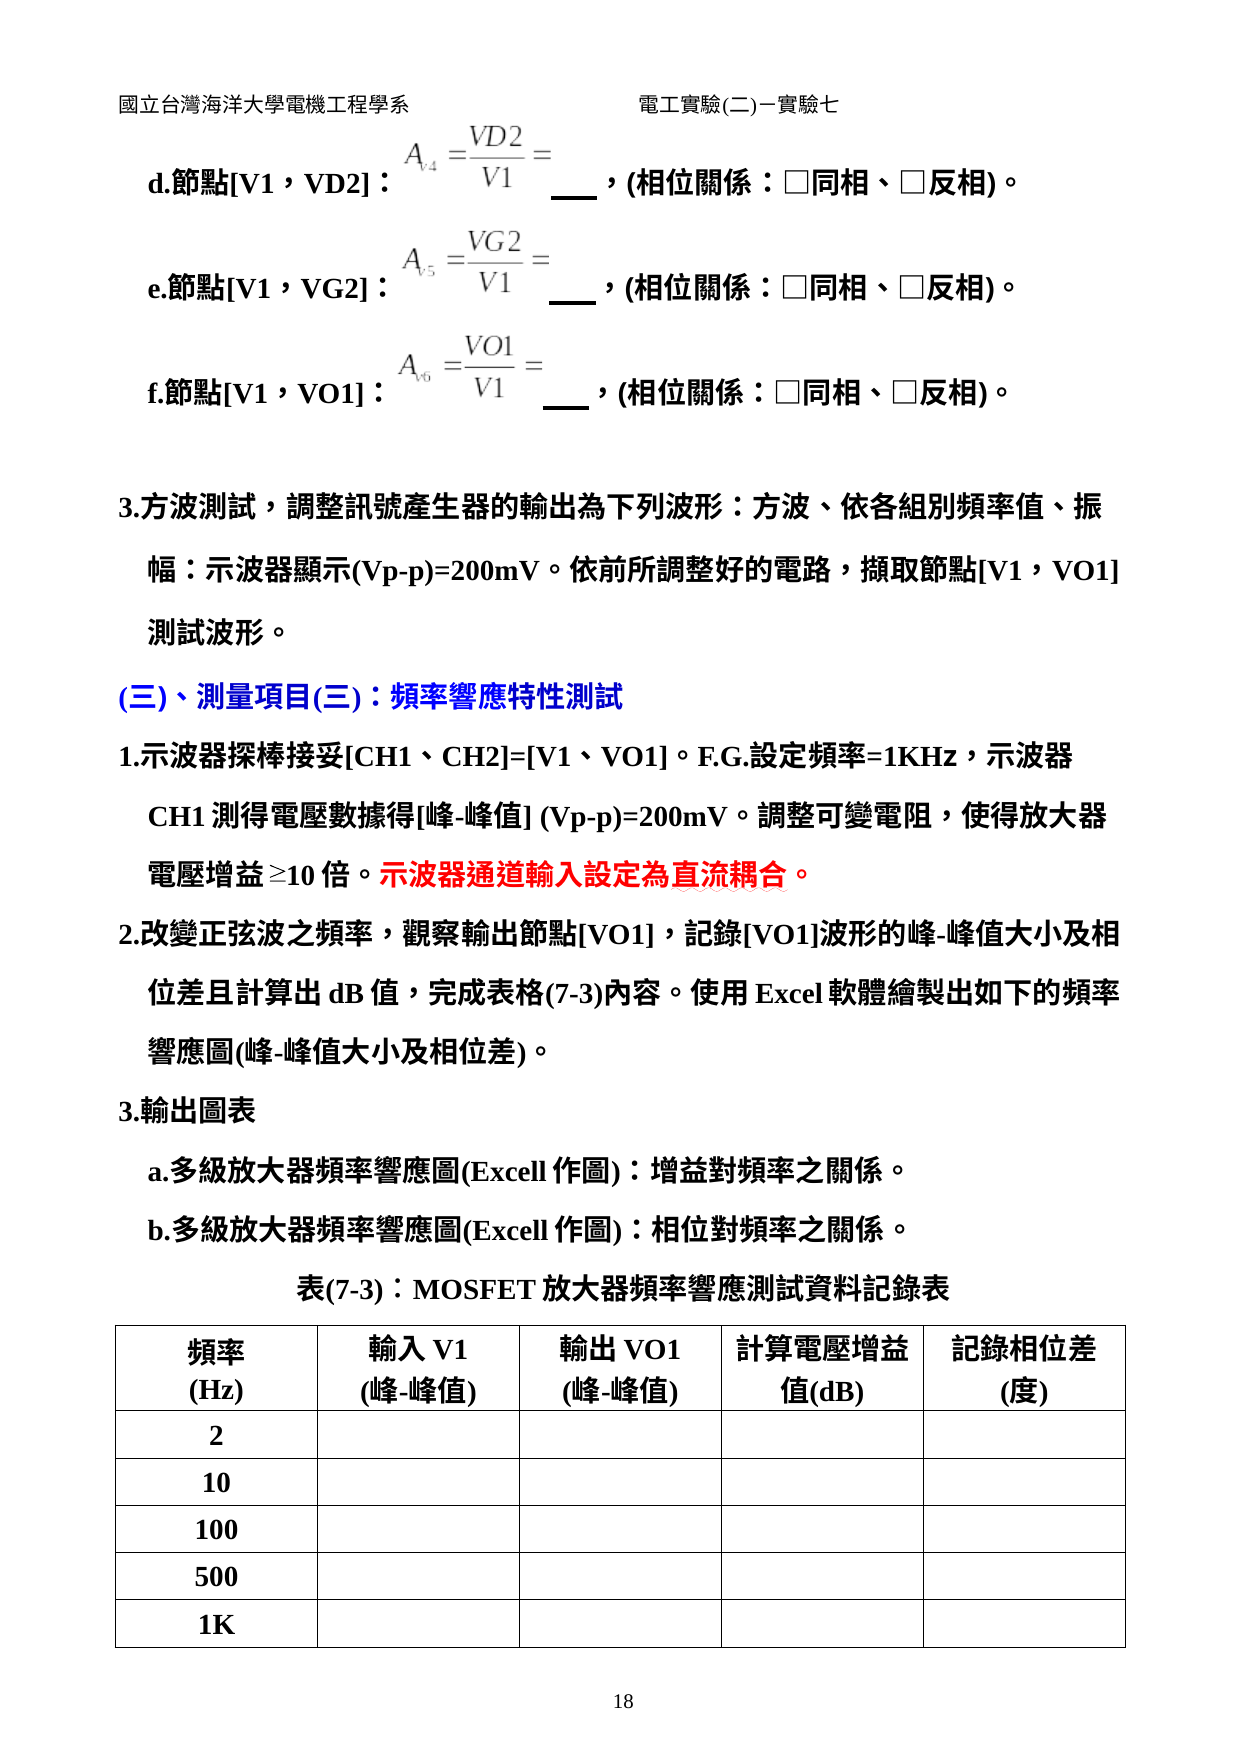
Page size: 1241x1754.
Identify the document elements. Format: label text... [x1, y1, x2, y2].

table_cell [924, 1411, 1125, 1457]
table_cell [722, 1506, 923, 1552]
table_cell [722, 1411, 923, 1457]
table_header 記錄相位差 (度) [924, 1326, 1125, 1410]
table_cell [318, 1411, 519, 1457]
text 3.方波測試，調整訊號產生器的輸出為下列波形：方波、依各組別頻率值、振幅：示波器顯示(Vp-p)=200mV。依前所調整好的電路，擷取節點[V1，VO1]測試波形。 [118, 483, 1128, 652]
table_cell [520, 1553, 721, 1599]
table_cell [924, 1506, 1125, 1552]
text a.多級放大器頻率響應圖(Excell作圖)：增益對頻率之關係。 [118, 1147, 1128, 1189]
table_cell [722, 1459, 923, 1505]
text d.節點[V1，VD2]： ，(相位關係：□同相、□反相)。 [147, 119, 1128, 202]
table_cell 2 [116, 1411, 317, 1457]
text 2.改變正弦波之頻率，觀察輸出節點[VO1]，記錄[VO1]波形的峰-峰值大小及相位差且計算出dB值，完成表格(7-3)內容。使用Excel軟體繪製出如下的頻率響應圖(峰-峰值大小及相位差)。 [118, 910, 1128, 1071]
table_cell 500 [116, 1553, 317, 1599]
table_cell [520, 1411, 721, 1457]
text 3.輸出圖表 [118, 1088, 1128, 1130]
table_cell [520, 1600, 721, 1647]
text b.多級放大器頻率響應圖(Excell作圖)：相位對頻率之關係。 [118, 1206, 1128, 1248]
table_cell [318, 1459, 519, 1505]
table_cell [924, 1600, 1125, 1647]
table_cell 10 [116, 1459, 317, 1505]
text f.節點[V1，VO1]： ，(相位關係：□同相、□反相)。 [147, 328, 1128, 412]
table_header 計算電壓增益值(dB) [722, 1326, 923, 1410]
table_cell 100 [116, 1506, 317, 1552]
text 1.示波器探棒接妥[CH1、CH2]=[V1、VO1]。F.G.設定頻率=1KHz，示波器CH1測得電壓數據得[峰-峰值] (Vp-p)=200mV。調整可變電阻，使得放大器電壓增益10倍。示波器通道輸入設定為直流耦合。 [118, 733, 1128, 893]
table_cell [924, 1459, 1125, 1505]
table_cell [520, 1506, 721, 1552]
table_cell [520, 1459, 721, 1505]
table_cell [722, 1600, 923, 1647]
text e.節點[V1，VG2]： ，(相位關係：□同相、□反相)。 [147, 223, 1128, 307]
table_header 輸入V1 (峰-峰值) [318, 1326, 519, 1410]
text (三)、測量項目(三)：頻率響應特性測試 [118, 673, 1128, 716]
table_cell [924, 1553, 1125, 1599]
text 表(7-3)︰MOSFET放大器頻率響應測試資料記錄表 [118, 1265, 1128, 1308]
table_cell [318, 1553, 519, 1599]
table_cell [722, 1553, 923, 1599]
table_header 輸出VO1 (峰-峰值) [520, 1326, 721, 1410]
table_cell 1K [116, 1600, 317, 1647]
table_cell [318, 1600, 519, 1647]
table_cell [318, 1506, 519, 1552]
table_header 頻率 (Hz) [116, 1326, 317, 1410]
